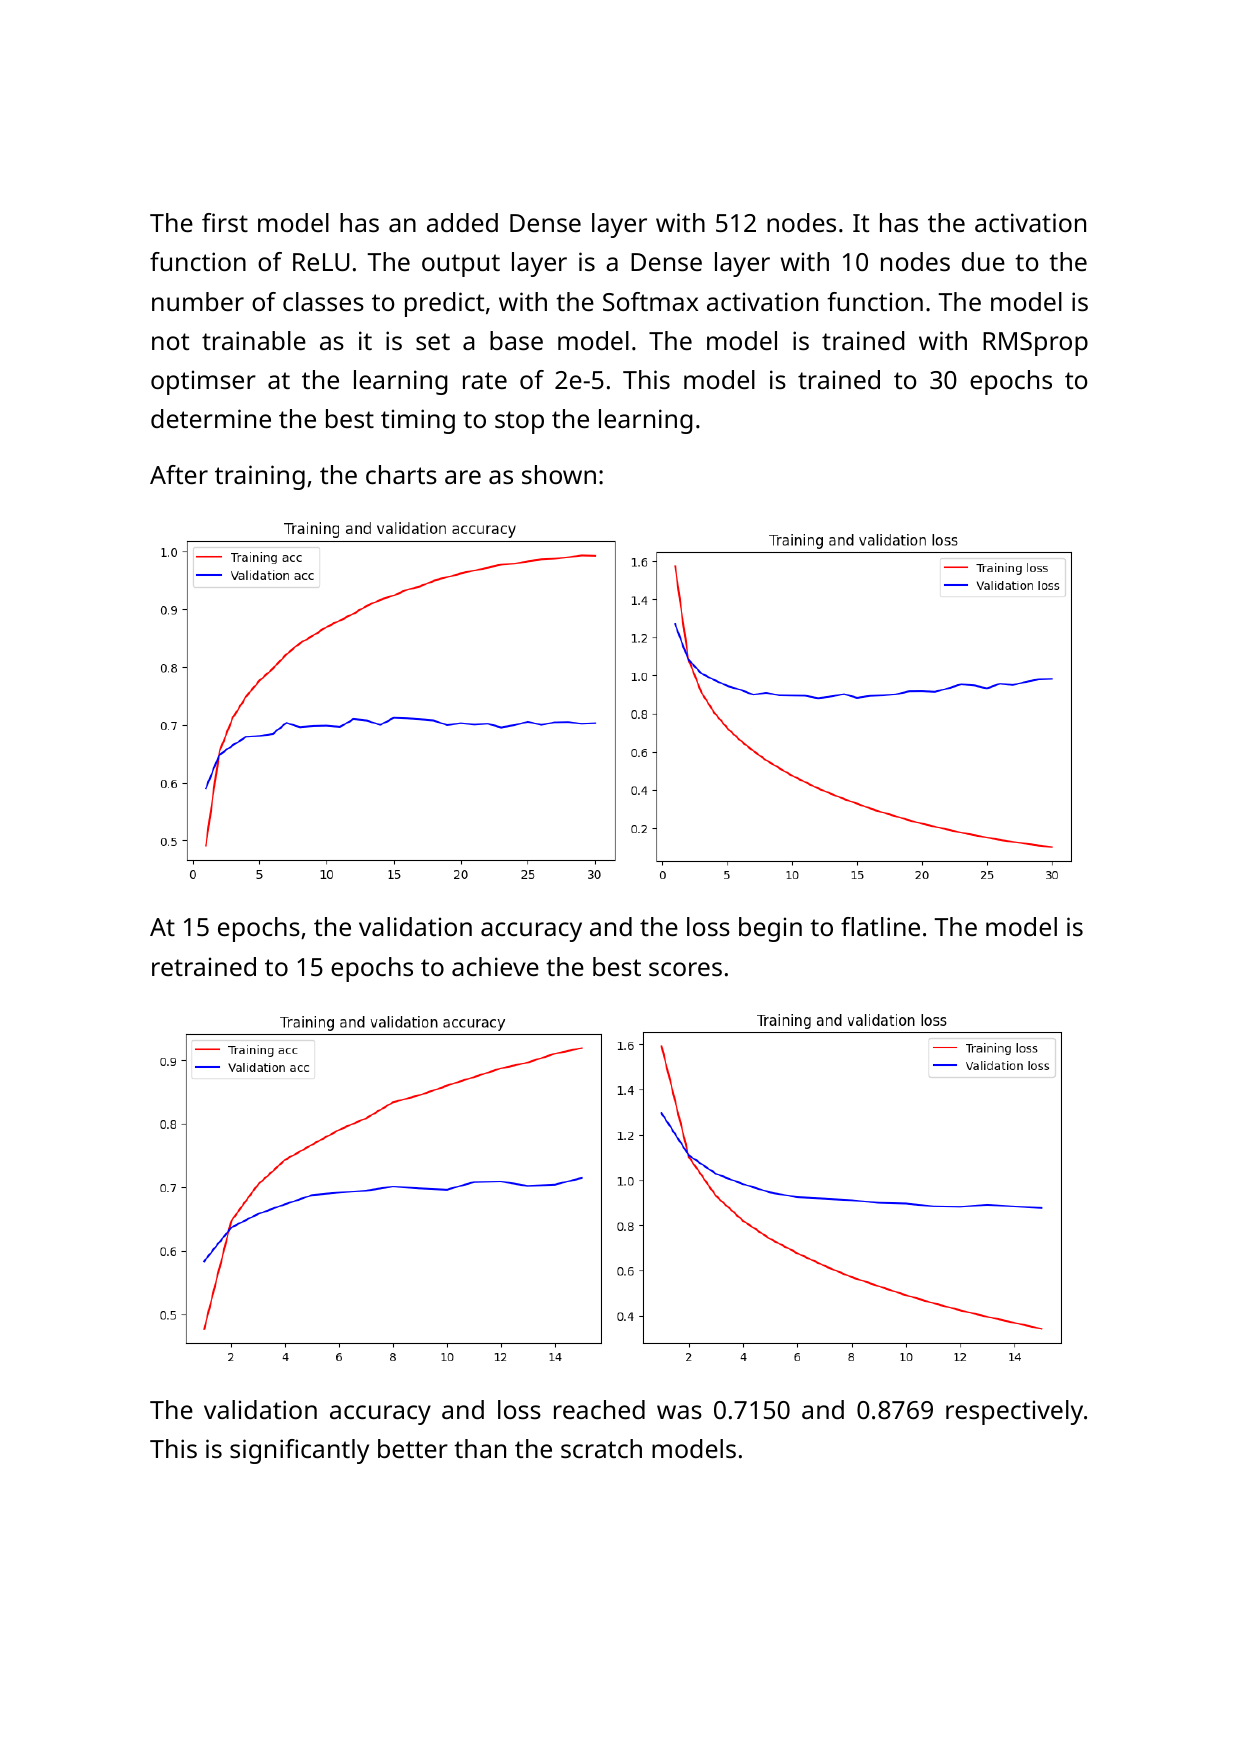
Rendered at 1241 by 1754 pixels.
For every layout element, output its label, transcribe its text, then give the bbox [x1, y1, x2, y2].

text The first model has an added Dense layer with 512 nodes. It has the activation function of ReLU. The output layer is a Dense layer with 10 nodes due to the number of classes to predict, with the Softmax activation function. The model is not trainable as it is set a base model. The model is trained with RMSprop optimser at the learning rate of 2e-5. This model is trained to 30 epochs to determine the best timing to stop the learning. [150, 206, 1090, 436]
picture [150, 513, 1078, 889]
text After training, the charts are as shown: [150, 457, 1090, 492]
text The validation accuracy and loss reached was 0.7150 and 0.8769 respectively. This is significantly better than the scratch models. [150, 1393, 1090, 1466]
picture [150, 1005, 1068, 1371]
text At 15 epochs, the validation accuracy and the loss begin to flatline. The model is retrained to 15 epochs to achieve the best scores. [150, 910, 1090, 983]
